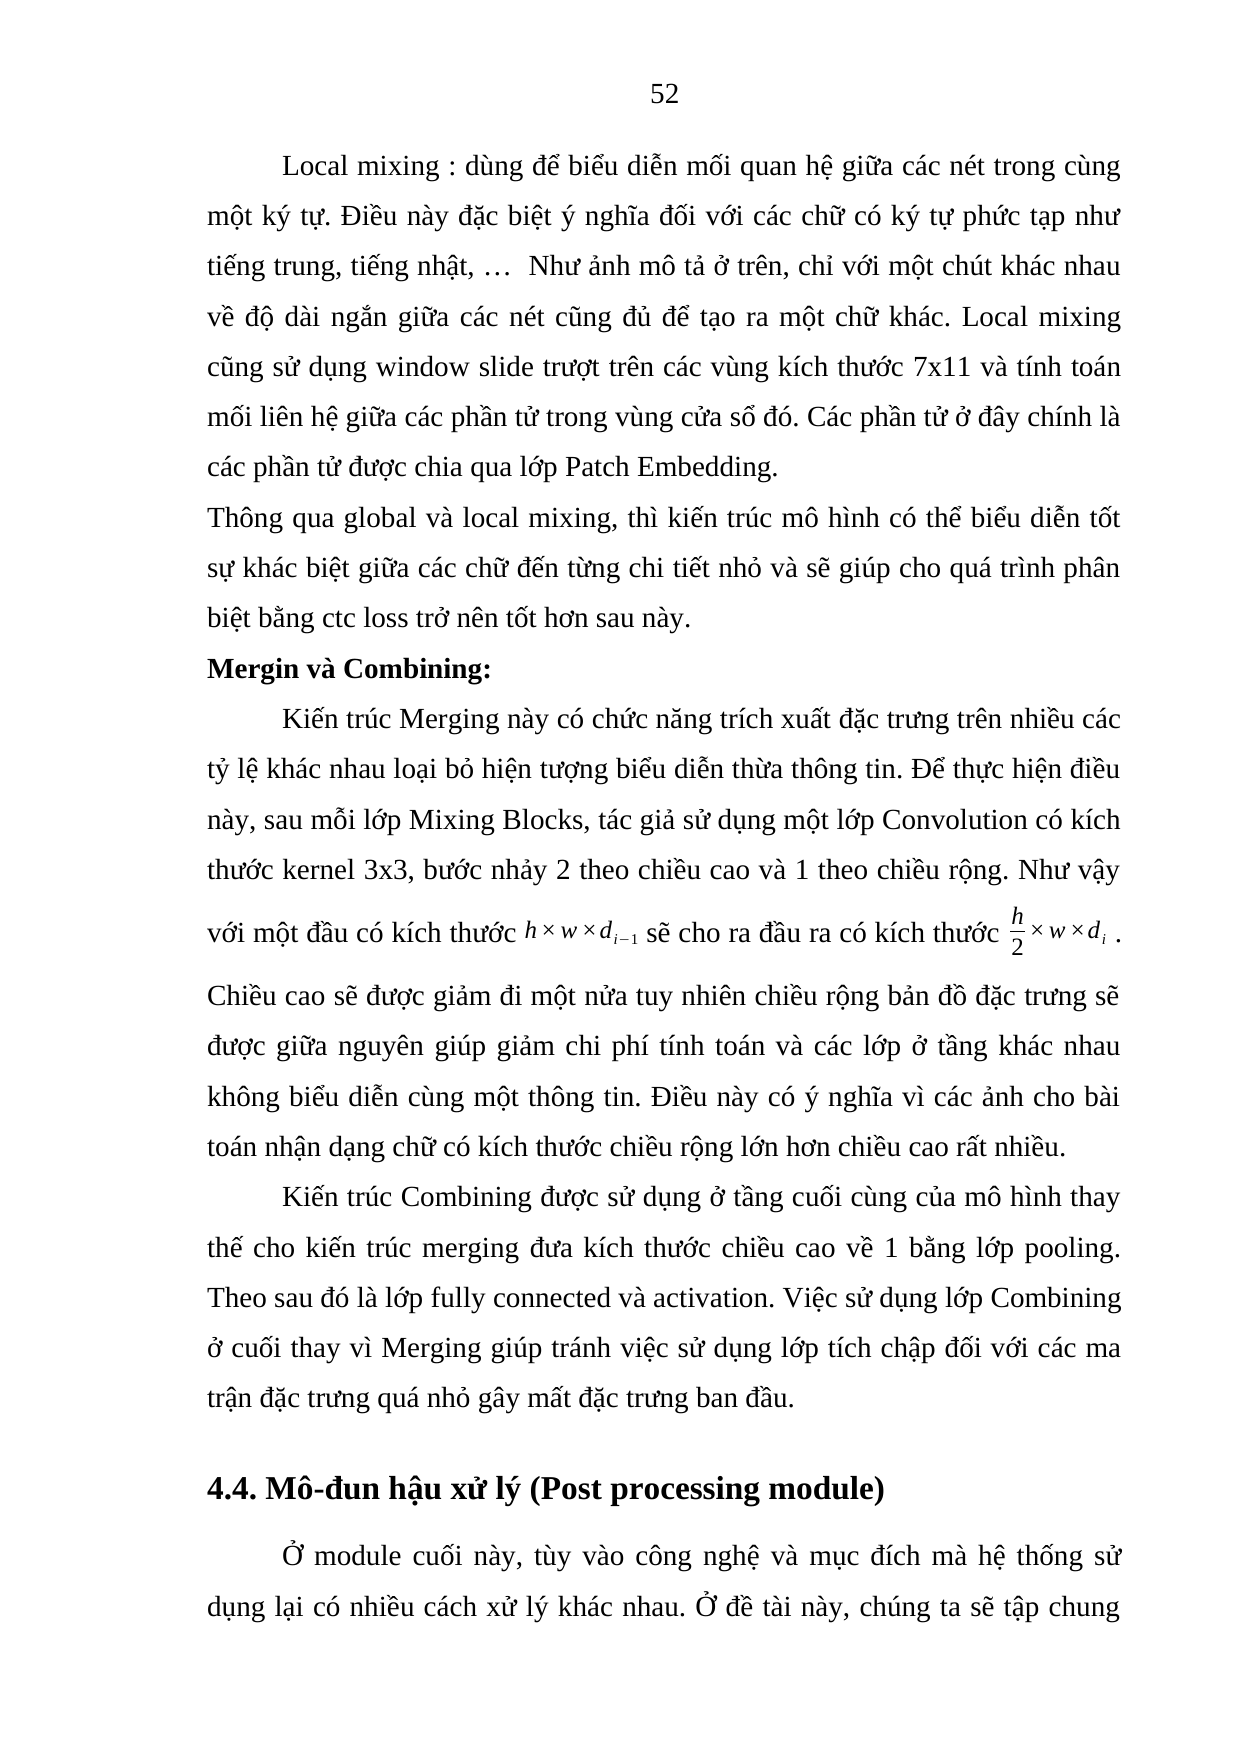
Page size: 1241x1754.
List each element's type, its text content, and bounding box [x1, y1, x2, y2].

text Kiến trúc Combining được sử dụng ở tầng cuối cùng của mô hình thay thế cho kiến trúc merging đưa kích thước chiều cao về 1 bằng lớp pooling. Theo sau đó là lớp fully connected và activation. Việc sử dụng lớp Combining ở cuối thay vì Merging giúp tránh việc sử dụng lớp tích chập đối với các ma trận đặc trưng quá nhỏ gây mất đặc trưng ban đầu. [207, 1179, 1122, 1414]
text Mergin và Combining: [207, 651, 1122, 684]
text Local mixing : dùng để biểu diễn mối quan hệ giữa các nét trong cùng một ký tự. Điều này đặc biệt ý nghĩa đối với các chữ có ký tự phức tạp như tiếng trung, tiếng nhật, … Như ảnh mô tả ở trên, chỉ với một chút khác nhau về độ dài ngắn giữa các nét cũng đủ để tạo ra một chữ khác. Local mixing cũng sử dụng window slide trượt trên các vùng kích thước 7x11 và tính toán mối liên hệ giữa các phần tử trong vùng cửa sổ đó. Các phần tử ở đây chính là các phần tử được chia qua lớp Patch Embedding. [207, 148, 1122, 483]
subtitle 4.4. Mô-đun hậu xử lý (Post processing module) [207, 1468, 1122, 1507]
text Thông qua global và local mixing, thì kiến trúc mô hình có thể biểu diễn tốt sự khác biệt giữa các chữ đến từng chi tiết nhỏ và sẽ giúp cho quá trình phân biệt bằng ctc loss trở nên tốt hơn sau này. [207, 500, 1122, 634]
text Kiến trúc Merging này có chức năng trích xuất đặc trưng trên nhiều các tỷ lệ khác nhau loại bỏ hiện tượng biểu diễn thừa thông tin. Để thực hiện điều này, sau mỗi lớp Mixing Blocks, tác giả sử dụng một lớp Convolution có kích thước kernel 3x3, bước nhảy 2 theo chiều cao và 1 theo chiều rộng. Như vậy với một đầu có kích thước sẽ cho ra đầu ra có kích thước . Chiều cao sẽ được giảm đi một nửa tuy nhiên chiều rộng bản đồ đặc trưng sẽ được giữa nguyên giúp giảm chi phí tính toán và các lớp ở tầng khác nhau không biểu diễn cùng một thông tin. Điều này có ý nghĩa vì các ảnh cho bài toán nhận dạng chữ có kích thước chiều rộng lớn hơn chiều cao rất nhiều. [207, 701, 1122, 1163]
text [207, 1538, 1122, 1622]
